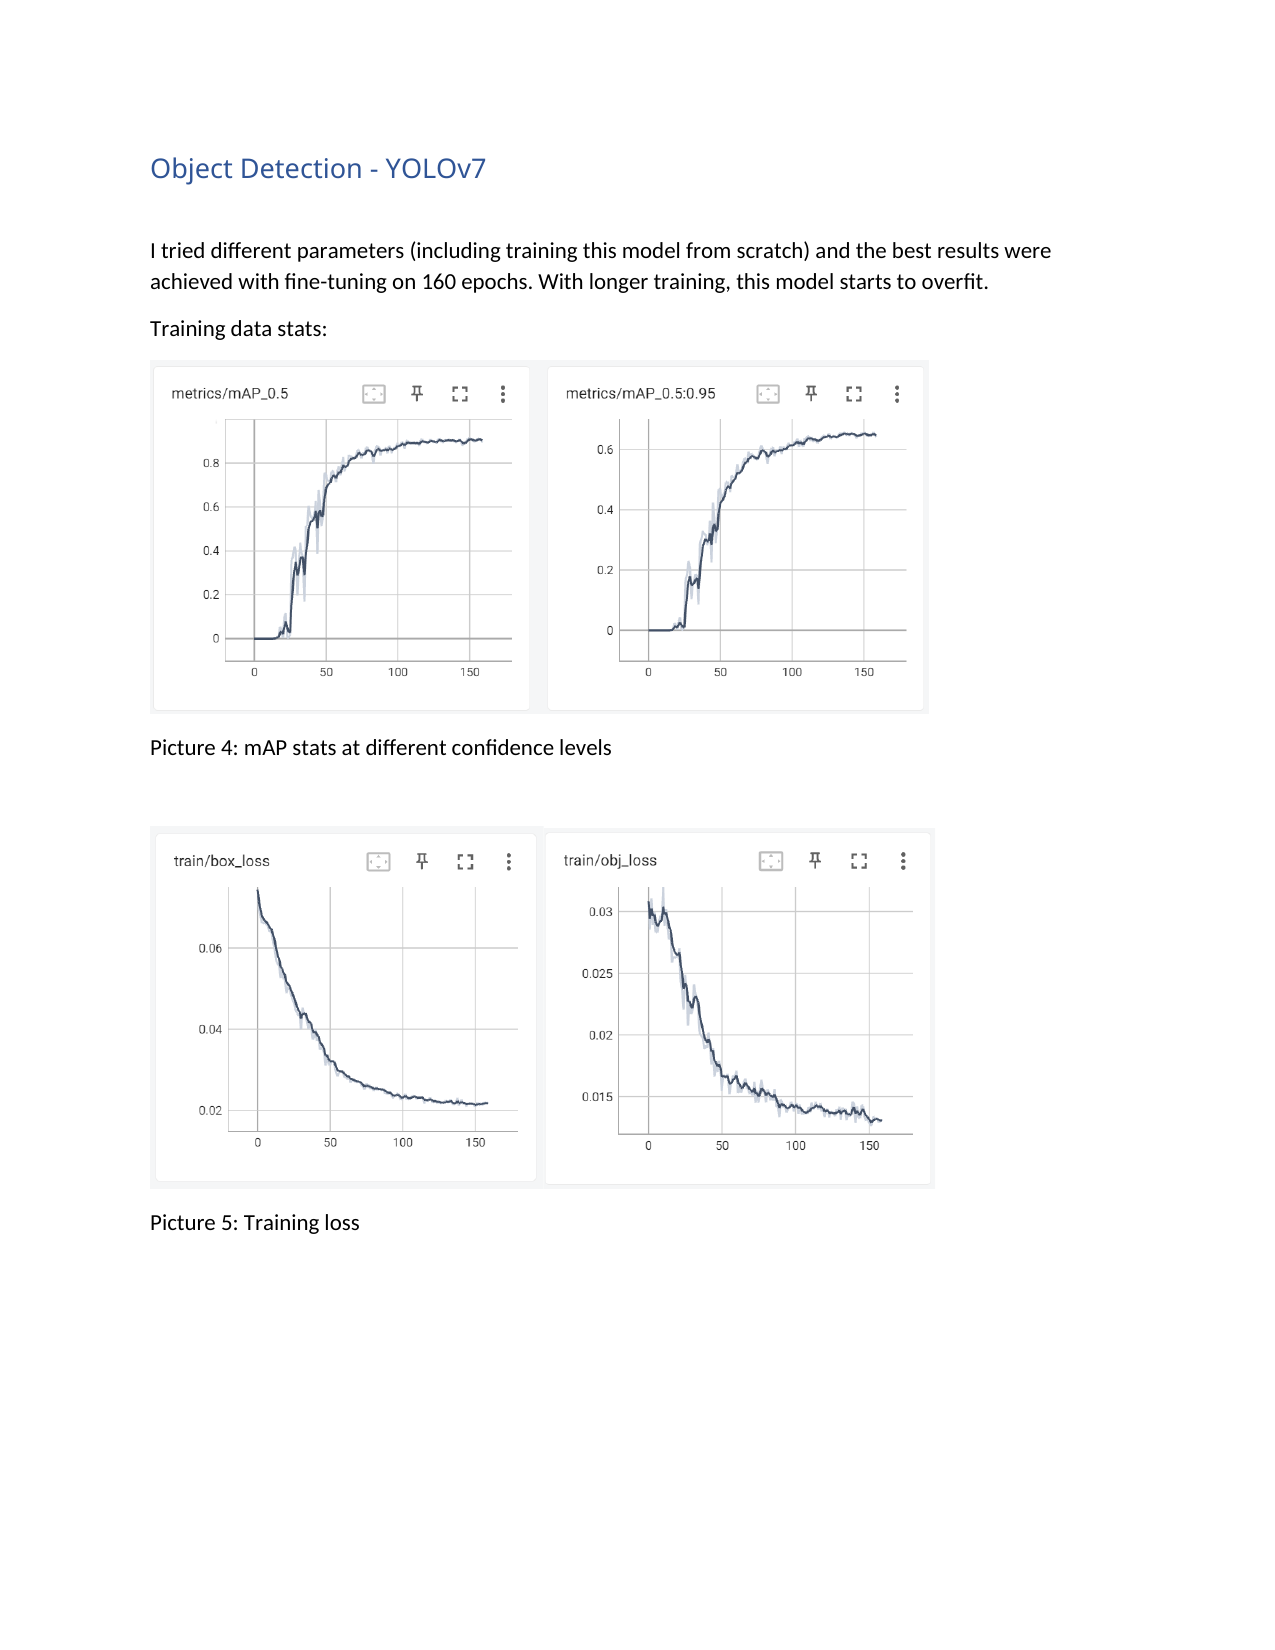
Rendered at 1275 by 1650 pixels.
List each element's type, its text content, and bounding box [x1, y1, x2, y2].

text Picture 5: Training loss [150, 1208, 1125, 1236]
subtitle Object Detection - YOLOv7 [150, 150, 1125, 187]
text I tried different parameters (including training this model from scratch) and the best results were achieved with fine-tuning on 160 epochs. With longer training, this model starts to overfit. [150, 237, 1125, 295]
picture [150, 826, 936, 1189]
text Picture 4: mAP stats at different confidence levels [150, 733, 1125, 761]
picture [150, 360, 929, 714]
text Training data stats: [150, 314, 1125, 342]
